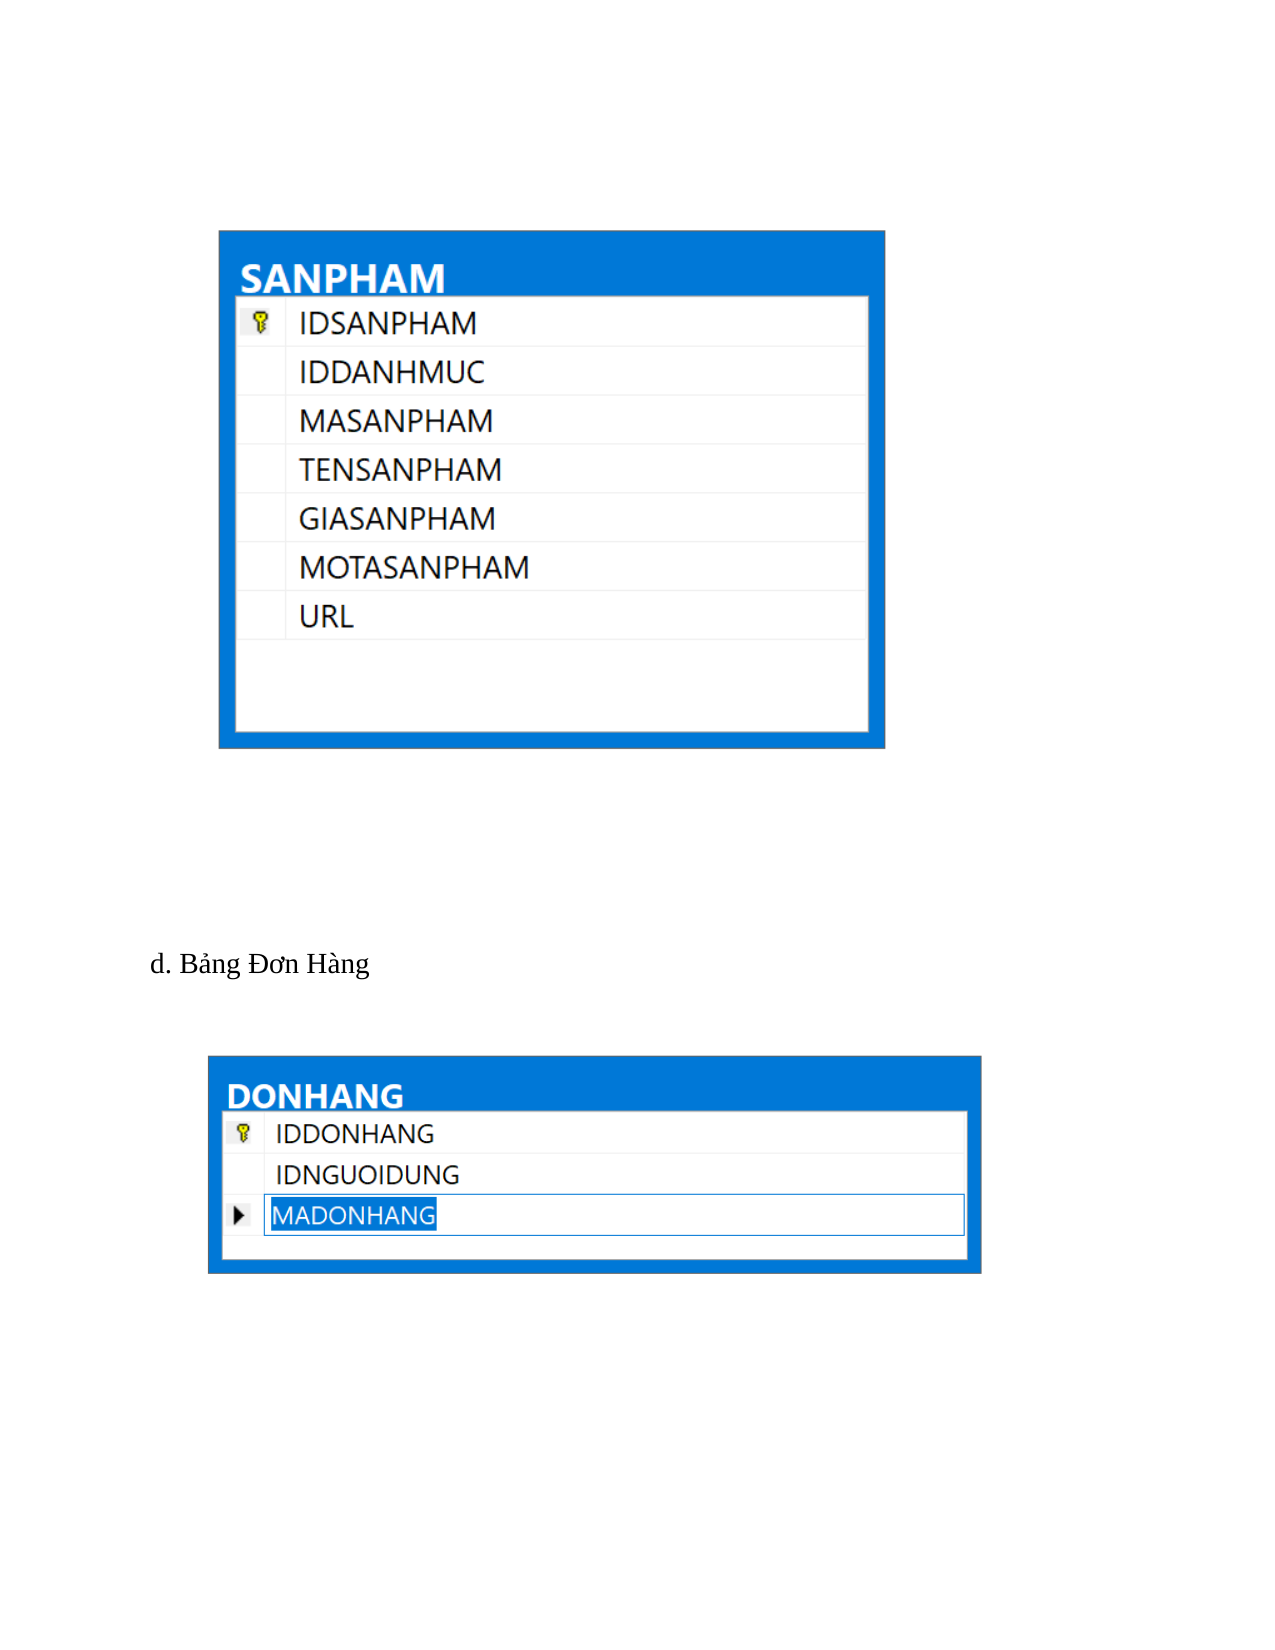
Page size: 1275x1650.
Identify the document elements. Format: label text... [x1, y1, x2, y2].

picture [150, 150, 923, 942]
picture [150, 983, 1125, 1354]
